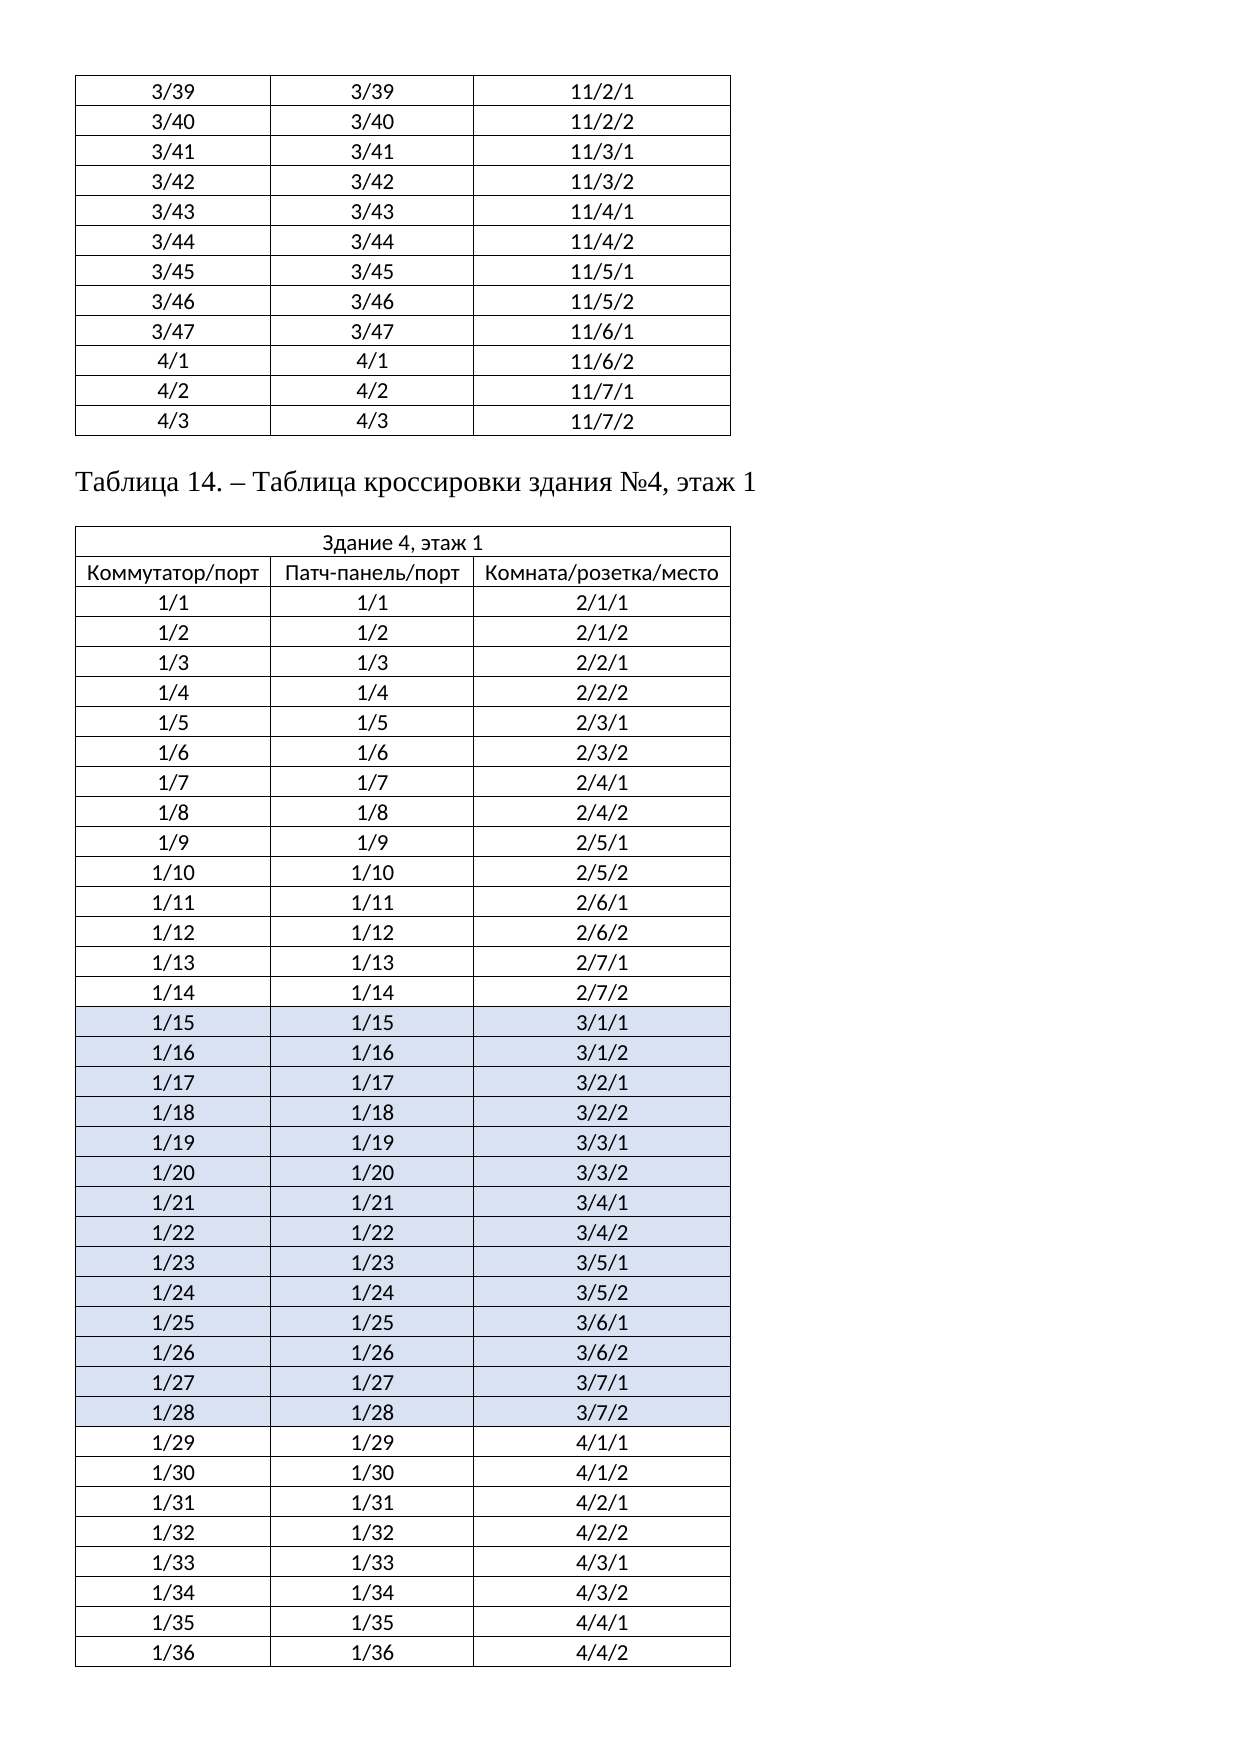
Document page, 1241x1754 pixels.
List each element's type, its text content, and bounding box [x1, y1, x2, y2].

table_cell 1/33 [271, 1547, 473, 1576]
table_cell 11/7/2 [474, 406, 730, 435]
table_cell 2/2/1 [474, 647, 730, 676]
table_cell 1/28 [76, 1397, 270, 1426]
table_cell 11/4/1 [474, 196, 730, 225]
table_cell 1/6 [76, 737, 270, 766]
table_cell 1/11 [271, 887, 473, 916]
table_cell 2/4/2 [474, 797, 730, 826]
table_cell 1/21 [271, 1187, 473, 1216]
table_cell 1/34 [76, 1577, 270, 1606]
table_cell 4/4/1 [474, 1607, 730, 1636]
table_cell 3/4/1 [474, 1187, 730, 1216]
table_cell 1/13 [76, 947, 270, 976]
table_cell 3/45 [76, 256, 270, 285]
table_cell 3/40 [76, 106, 270, 135]
table_cell 1/18 [76, 1097, 270, 1126]
table_cell 11/6/2 [474, 346, 730, 375]
table_cell 4/2 [76, 376, 270, 405]
table_cell 3/2/1 [474, 1067, 730, 1096]
table_cell Комната/розетка/место [474, 557, 730, 586]
table_cell 1/13 [271, 947, 473, 976]
table_cell 2/5/2 [474, 857, 730, 886]
table_cell 1/8 [271, 797, 473, 826]
table_cell 3/4/2 [474, 1217, 730, 1246]
table_cell 1/14 [76, 977, 270, 1006]
text Таблица 14. – Таблица кроссировки здания №4, этаж 1 [75, 464, 1165, 498]
table_cell 11/2/2 [474, 106, 730, 135]
table_cell 1/35 [271, 1607, 473, 1636]
table_cell 1/28 [271, 1397, 473, 1426]
table_cell 1/5 [76, 707, 270, 736]
table_cell 3/42 [271, 166, 473, 195]
table_cell 4/3 [76, 406, 270, 435]
table_cell 11/4/2 [474, 226, 730, 255]
table_cell 3/5/2 [474, 1277, 730, 1306]
table_cell 3/7/1 [474, 1367, 730, 1396]
table_cell 2/1/1 [474, 587, 730, 616]
table_cell 3/1/2 [474, 1037, 730, 1066]
table_cell 2/7/2 [474, 977, 730, 1006]
table_cell 1/7 [76, 767, 270, 796]
table_cell Коммутатор/порт [76, 557, 270, 586]
table_cell 11/7/1 [474, 376, 730, 405]
table_cell 1/24 [271, 1277, 473, 1306]
table_cell Патч-панель/порт [271, 557, 473, 586]
table_cell 1/2 [271, 617, 473, 646]
table_cell 1/32 [271, 1517, 473, 1546]
table_cell 4/1/1 [474, 1427, 730, 1456]
table_cell 3/41 [271, 136, 473, 165]
table_cell 2/7/1 [474, 947, 730, 976]
table_cell 4/4/2 [474, 1637, 730, 1666]
table_cell 1/16 [271, 1037, 473, 1066]
table_cell 1/3 [76, 647, 270, 676]
table_cell 4/3/1 [474, 1547, 730, 1576]
table_cell 1/2 [76, 617, 270, 646]
table_cell 3/5/1 [474, 1247, 730, 1276]
table_cell 3/46 [271, 286, 473, 315]
table_cell 3/1/1 [474, 1007, 730, 1036]
table_cell 1/8 [76, 797, 270, 826]
table_cell 11/5/2 [474, 286, 730, 315]
table_cell 1/23 [271, 1247, 473, 1276]
table_cell 3/2/2 [474, 1097, 730, 1126]
table_cell 1/18 [271, 1097, 473, 1126]
table_cell 1/15 [76, 1007, 270, 1036]
table_cell 11/2/1 [474, 76, 730, 105]
table_cell 1/7 [271, 767, 473, 796]
table_cell 4/1 [271, 346, 473, 375]
table_cell 1/1 [271, 587, 473, 616]
table_cell 1/22 [76, 1217, 270, 1246]
table_cell 1/12 [76, 917, 270, 946]
table_cell 1/4 [76, 677, 270, 706]
table_cell 1/32 [76, 1517, 270, 1546]
table_cell 1/16 [76, 1037, 270, 1066]
table_cell 2/5/1 [474, 827, 730, 856]
table_cell 1/29 [271, 1427, 473, 1456]
table_cell 11/6/1 [474, 316, 730, 345]
table_cell 1/27 [76, 1367, 270, 1396]
table_cell 1/25 [76, 1307, 270, 1336]
table_cell 1/26 [76, 1337, 270, 1366]
table_cell 1/10 [271, 857, 473, 886]
table_cell 1/30 [76, 1457, 270, 1486]
table_cell 11/5/1 [474, 256, 730, 285]
table_cell 1/31 [271, 1487, 473, 1516]
table_cell 4/1/2 [474, 1457, 730, 1486]
table_cell 1/23 [76, 1247, 270, 1276]
table_cell 2/2/2 [474, 677, 730, 706]
table_cell 4/3/2 [474, 1577, 730, 1606]
table_cell 1/12 [271, 917, 473, 946]
table_cell 2/3/1 [474, 707, 730, 736]
table_cell 2/3/2 [474, 737, 730, 766]
table_cell 4/1 [76, 346, 270, 375]
table_cell 1/9 [271, 827, 473, 856]
table_cell 1/1 [76, 587, 270, 616]
table_cell 4/2/1 [474, 1487, 730, 1516]
table_cell 3/39 [271, 76, 473, 105]
table_cell 2/6/2 [474, 917, 730, 946]
table_header Здание 4, этаж 1 [76, 527, 730, 556]
table_cell 1/11 [76, 887, 270, 916]
table_cell 1/3 [271, 647, 473, 676]
table_cell 1/4 [271, 677, 473, 706]
table_cell 1/24 [76, 1277, 270, 1306]
table_cell 1/9 [76, 827, 270, 856]
table_cell 1/17 [271, 1067, 473, 1096]
table_cell 11/3/1 [474, 136, 730, 165]
table_cell 1/21 [76, 1187, 270, 1216]
table_cell 3/6/2 [474, 1337, 730, 1366]
table_cell 1/31 [76, 1487, 270, 1516]
table_cell 1/33 [76, 1547, 270, 1576]
table_cell 1/14 [271, 977, 473, 1006]
table_cell 3/42 [76, 166, 270, 195]
table_cell 1/29 [76, 1427, 270, 1456]
table_cell 1/15 [271, 1007, 473, 1036]
table_cell 1/5 [271, 707, 473, 736]
table_cell 1/25 [271, 1307, 473, 1336]
table_cell 3/47 [76, 316, 270, 345]
table_cell 1/30 [271, 1457, 473, 1486]
table_cell 4/2/2 [474, 1517, 730, 1546]
table_cell 1/26 [271, 1337, 473, 1366]
table_cell 3/43 [76, 196, 270, 225]
table_cell 1/17 [76, 1067, 270, 1096]
table_cell 3/6/1 [474, 1307, 730, 1336]
table_cell 2/1/2 [474, 617, 730, 646]
table_cell 3/43 [271, 196, 473, 225]
table_cell 1/36 [76, 1637, 270, 1666]
table_cell 3/3/2 [474, 1157, 730, 1186]
table_cell 1/27 [271, 1367, 473, 1396]
table_cell 1/20 [271, 1157, 473, 1186]
table_cell 1/35 [76, 1607, 270, 1636]
table_cell 3/40 [271, 106, 473, 135]
table_cell 3/7/2 [474, 1397, 730, 1426]
table_cell 1/19 [271, 1127, 473, 1156]
table_cell 1/10 [76, 857, 270, 886]
table_cell 1/36 [271, 1637, 473, 1666]
table_cell 3/47 [271, 316, 473, 345]
table_cell 1/6 [271, 737, 473, 766]
table_cell 3/44 [76, 226, 270, 255]
table_cell 3/45 [271, 256, 473, 285]
table_cell 3/39 [76, 76, 270, 105]
table_cell 1/22 [271, 1217, 473, 1246]
table_cell 1/20 [76, 1157, 270, 1186]
table_cell 2/6/1 [474, 887, 730, 916]
table_cell 3/41 [76, 136, 270, 165]
table_cell 3/46 [76, 286, 270, 315]
table_cell 3/44 [271, 226, 473, 255]
table_cell 11/3/2 [474, 166, 730, 195]
table_cell 3/3/1 [474, 1127, 730, 1156]
table_cell 4/2 [271, 376, 473, 405]
table_cell 2/4/1 [474, 767, 730, 796]
table_cell 1/34 [271, 1577, 473, 1606]
table_cell 4/3 [271, 406, 473, 435]
table_cell 1/19 [76, 1127, 270, 1156]
